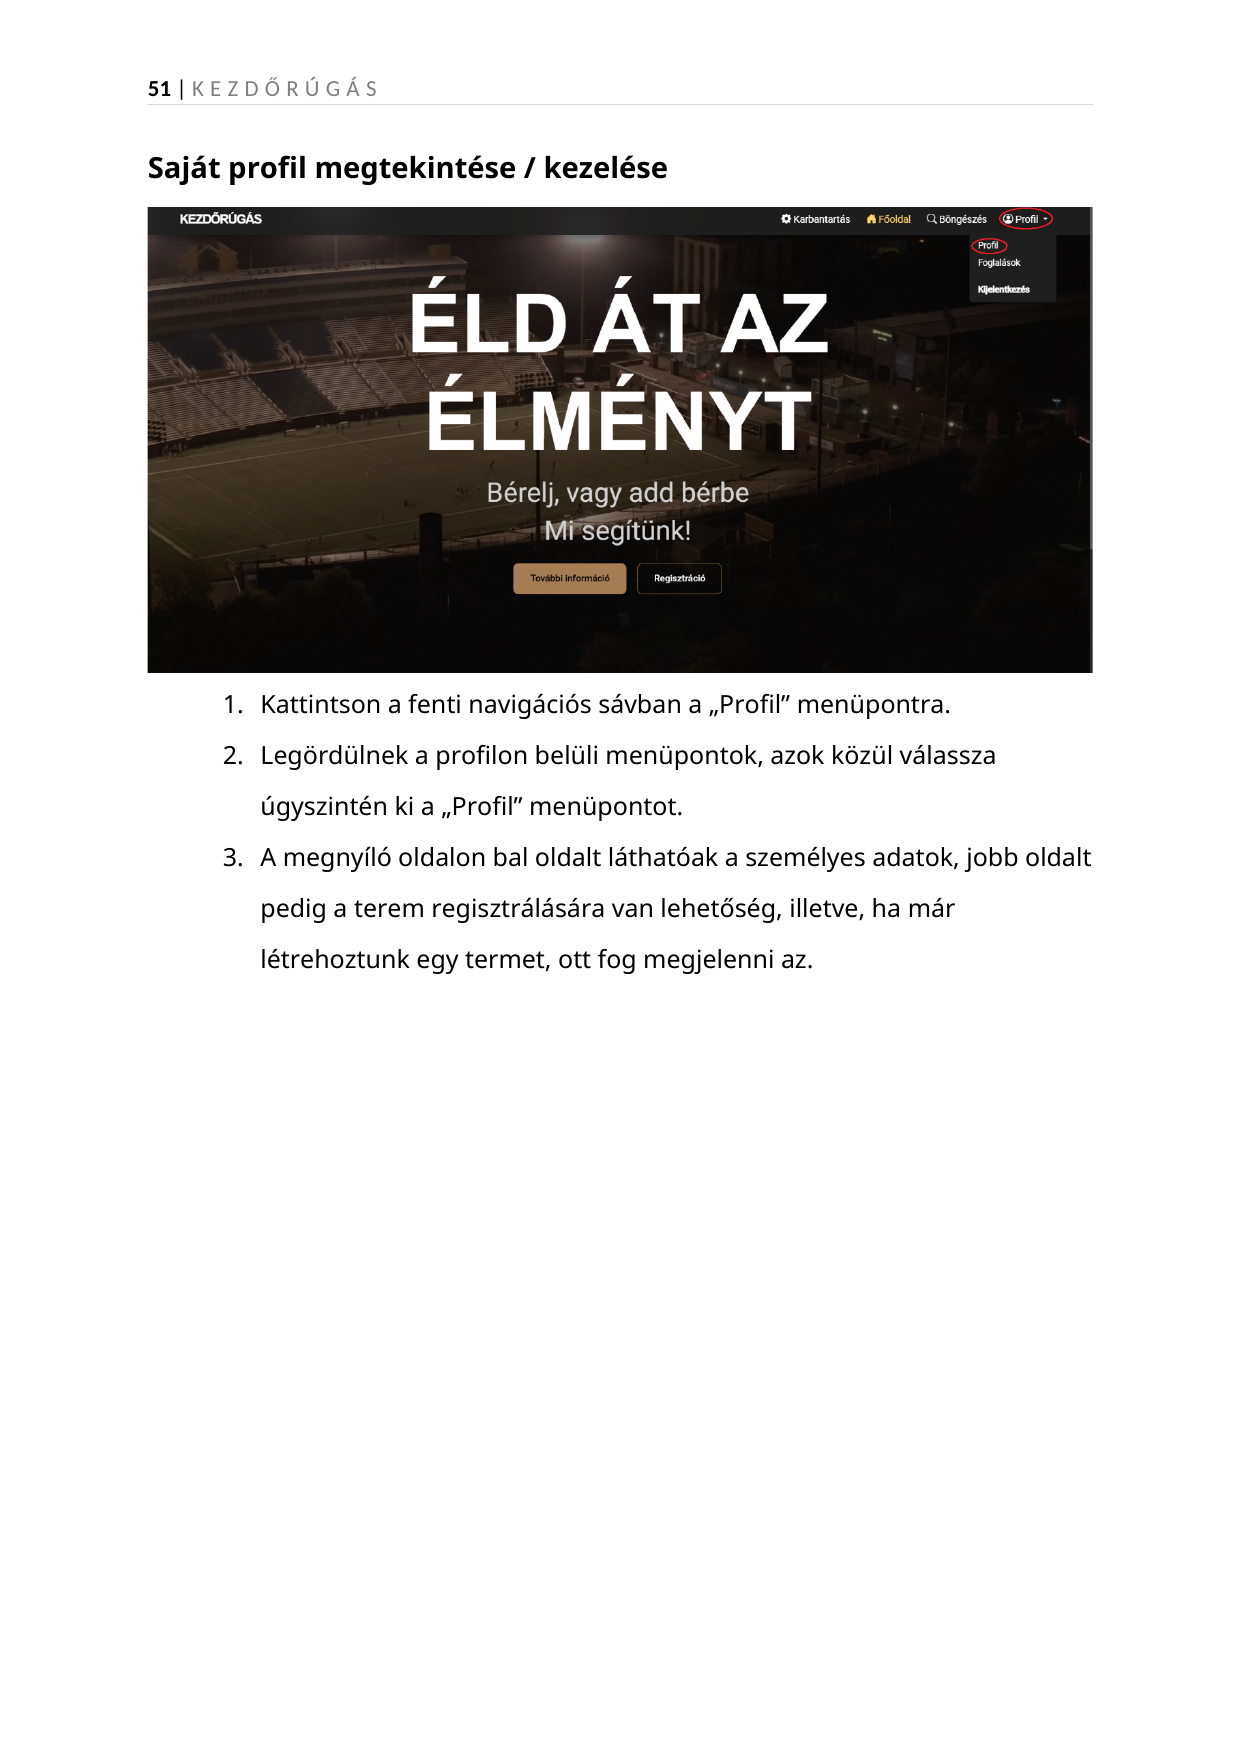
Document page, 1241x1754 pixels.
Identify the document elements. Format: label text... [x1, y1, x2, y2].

list Saját profil megtekintése / kezelése [148, 148, 1093, 187]
list Kattintson a fenti navigációs sávban a „Profil” menüpontra. [223, 687, 1093, 721]
list A megnyíló oldalon bal oldalt láthatóak a személyes adatok, jobb oldalt pedig a terem regisztrálására van lehetőség, illetve, ha már létrehoztunk egy termet, ott fog megjelenni az. [223, 840, 1093, 976]
picture [147, 207, 1093, 673]
list Legördülnek a profilon belüli menüpontok, azok közül válassza úgyszintén ki a „Profil” menüpontot. [223, 738, 1093, 823]
